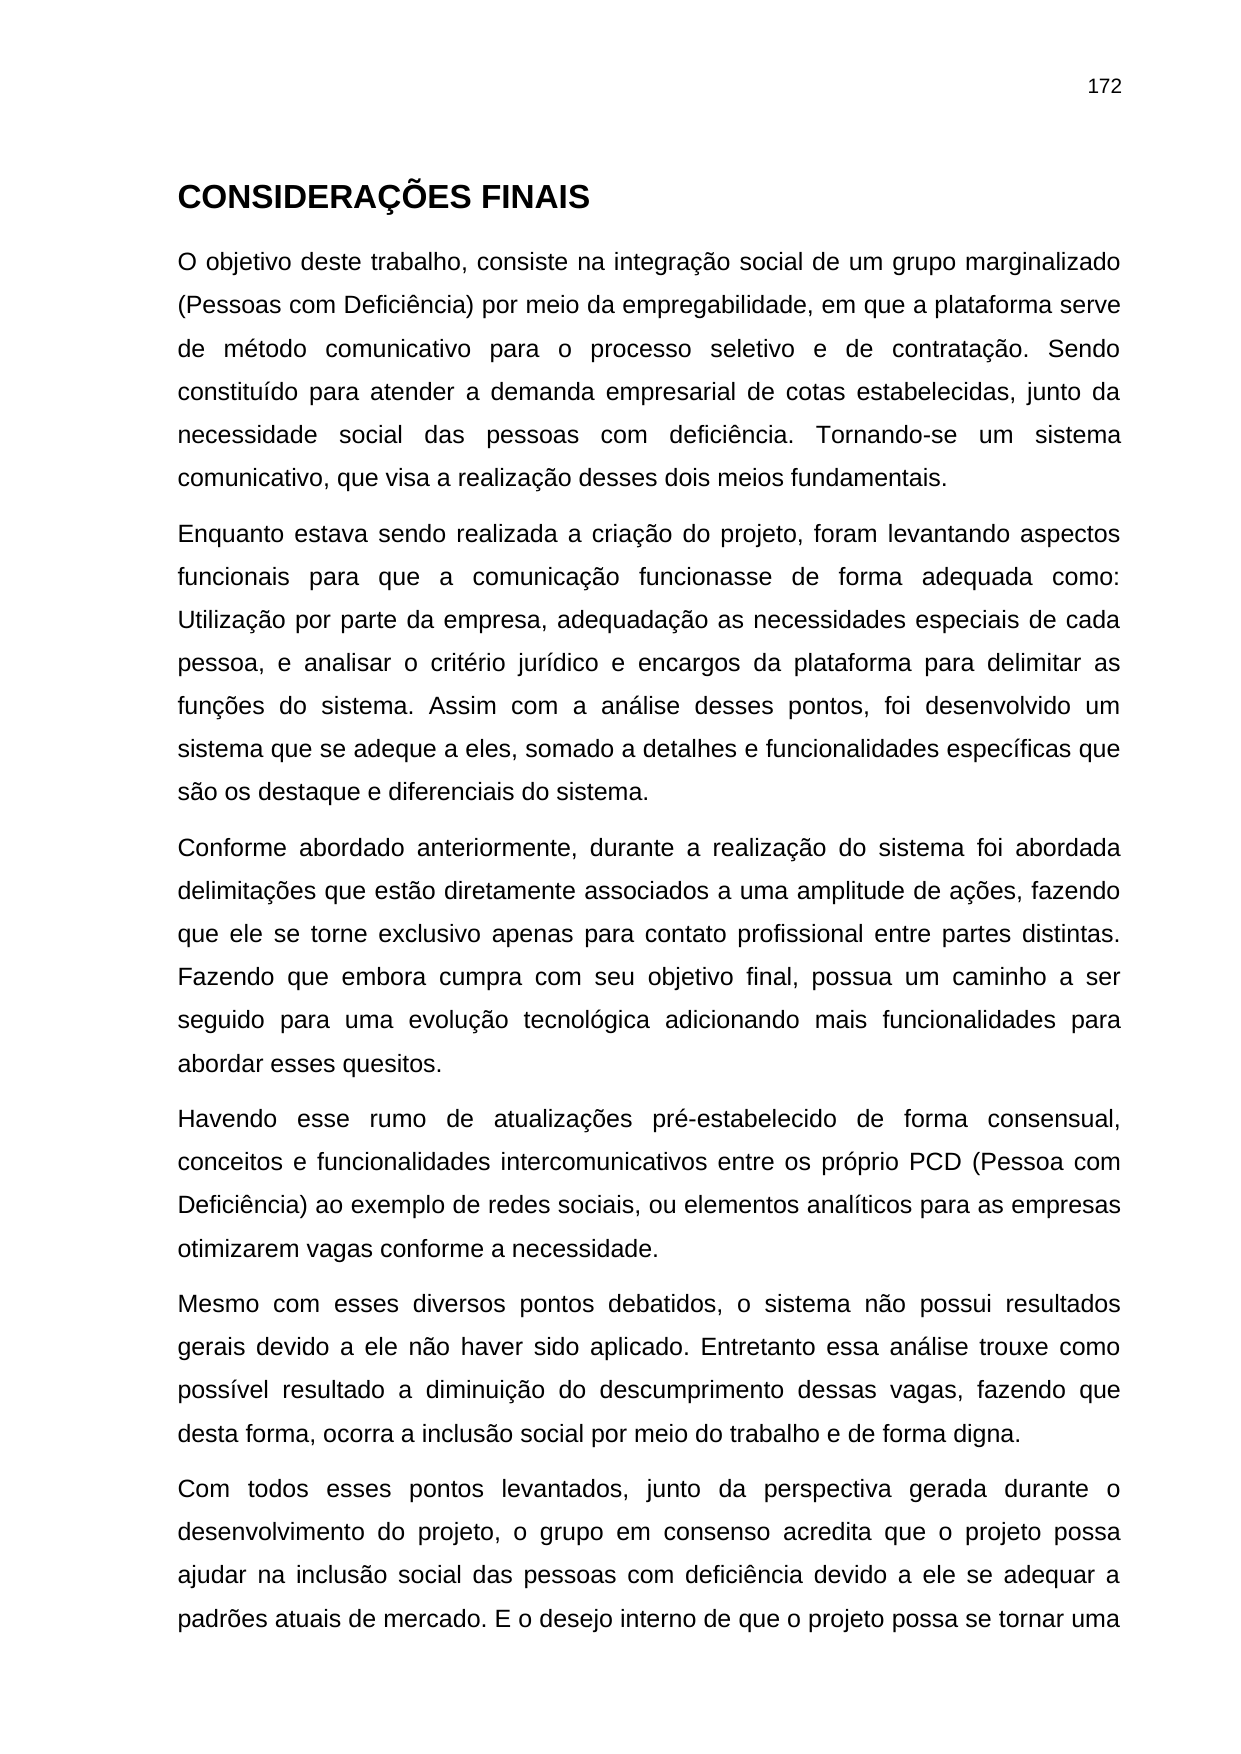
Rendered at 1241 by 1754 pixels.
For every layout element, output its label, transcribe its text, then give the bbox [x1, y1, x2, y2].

text O objetivo deste trabalho, consiste na integração social de um grupo marginalizado (Pessoas com Deficiência) por meio da empregabilidade, em que a plataforma serve de método comunicativo para o processo seletivo e de contratação. Sendo constituído para atender a demanda empresarial de cotas estabelecidas, junto da necessidade social das pessoas com deficiência. Tornando-se um sistema comunicativo, que visa a realização desses dois meios fundamentais. [177, 247, 1122, 492]
text Enquanto estava sendo realizada a criação do projeto, foram levantando aspectos funcionais para que a comunicação funcionasse de forma adequada como: Utilização por parte da empresa, adequadação as necessidades especiais de cada pessoa, e analisar o critério jurídico e encargos da plataforma para delimitar as funções do sistema. Assim com a análise desses pontos, foi desenvolvido um sistema que se adeque a eles, somado a detalhes e funcionalidades específicas que são os destaque e diferenciais do sistema. [177, 518, 1122, 806]
text Mesmo com esses diversos pontos debatidos, o sistema não possui resultados gerais devido a ele não haver sido aplicado. Entretanto essa análise trouxe como possível resultado a diminuição do descumprimento dessas vagas, fazendo que desta forma, ocorra a inclusão social por meio do trabalho e de forma digna. [177, 1289, 1122, 1447]
text Conforme abordado anteriormente, durante a realização do sistema foi abordada delimitações que estão diretamente associados a uma amplitude de ações, fazendo que ele se torne exclusivo apenas para contato profissional entre partes distintas. Fazendo que embora cumpra com seu objetivo final, possua um caminho a ser seguido para uma evolução tecnológica adicionando mais funcionalidades para abordar esses quesitos. [177, 833, 1122, 1077]
text Considerações finais [177, 177, 1122, 216]
text Havendo esse rumo de atualizações pré-estabelecido de forma consensual, conceitos e funcionalidades intercomunicativos entre os próprio PCD (Pessoa com Deficiência) ao exemplo de redes sociais, ou elementos analíticos para as empresas otimizarem vagas conforme a necessidade. [177, 1104, 1122, 1262]
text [177, 1474, 1122, 1632]
